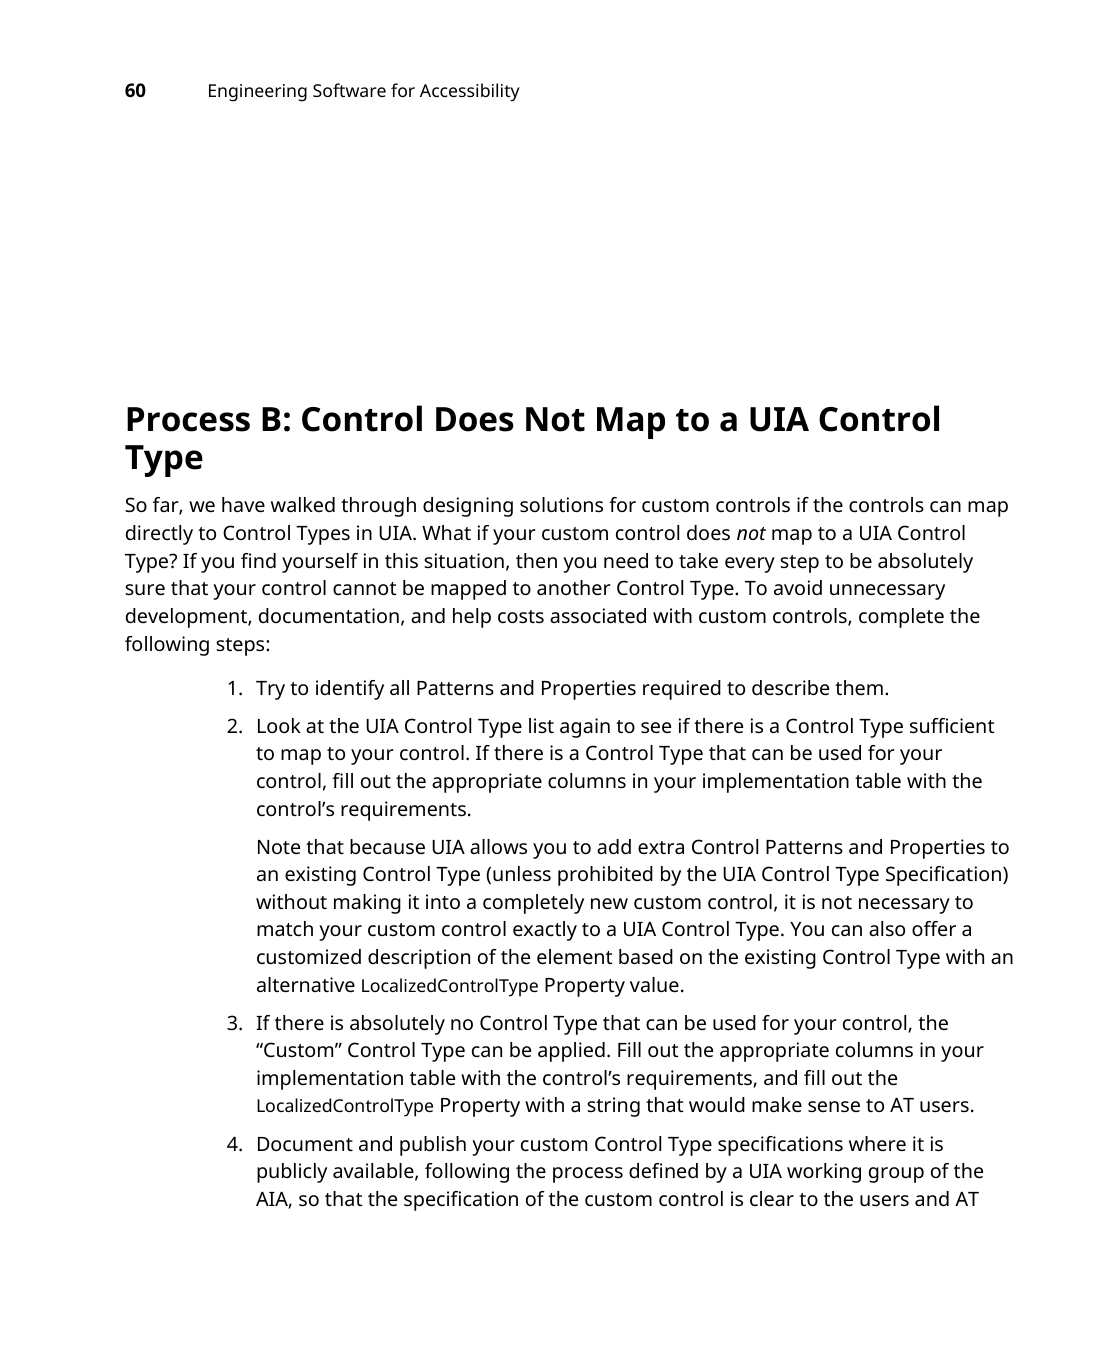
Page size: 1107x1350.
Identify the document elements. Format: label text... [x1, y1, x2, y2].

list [124, 1129, 1019, 1212]
list 1. Try to identify all Patterns and Properties required to describe them. [124, 673, 1019, 701]
subtitle Process B: Control Does Not Map to a UIA Control Type [124, 402, 1019, 477]
list Note that because UIA allows you to add extra Control Patterns and Properties to an existing Control Type (unless prohibited by the UIA Control Type Specification) without making it into a completely new custom control, it is not necessary to match your custom control exactly to a UIA Control Type. You can also offer a customized description of the element based on the existing Control Type with an alternative LocalizedControlType Property value. [256, 832, 1019, 998]
list 3. If there is absolutely no Control Type that can be used for your control, the “Custom” Control Type can be applied. Fill out the appropriate columns in your implementation table with the control’s requirements, and fill out the LocalizedControlType Property with a string that would make sense to AT users. [124, 1008, 1019, 1119]
text So far, we have walked through designing solutions for custom controls if the controls can map directly to Control Types in UIA. What if your custom control does not map to a UIA Control Type? If you find yourself in this situation, then you need to take every step to be absolutely sure that your control cannot be mapped to another Control Type. To avoid unnecessary development, documentation, and help costs associated with custom controls, complete the following steps: [124, 491, 1019, 657]
list 2. Look at the UIA Control Type list again to see if there is a Control Type sufficient to map to your control. If there is a Control Type that can be used for your control, fill out the appropriate columns in your implementation table with the control’s requirements. [124, 711, 1019, 822]
